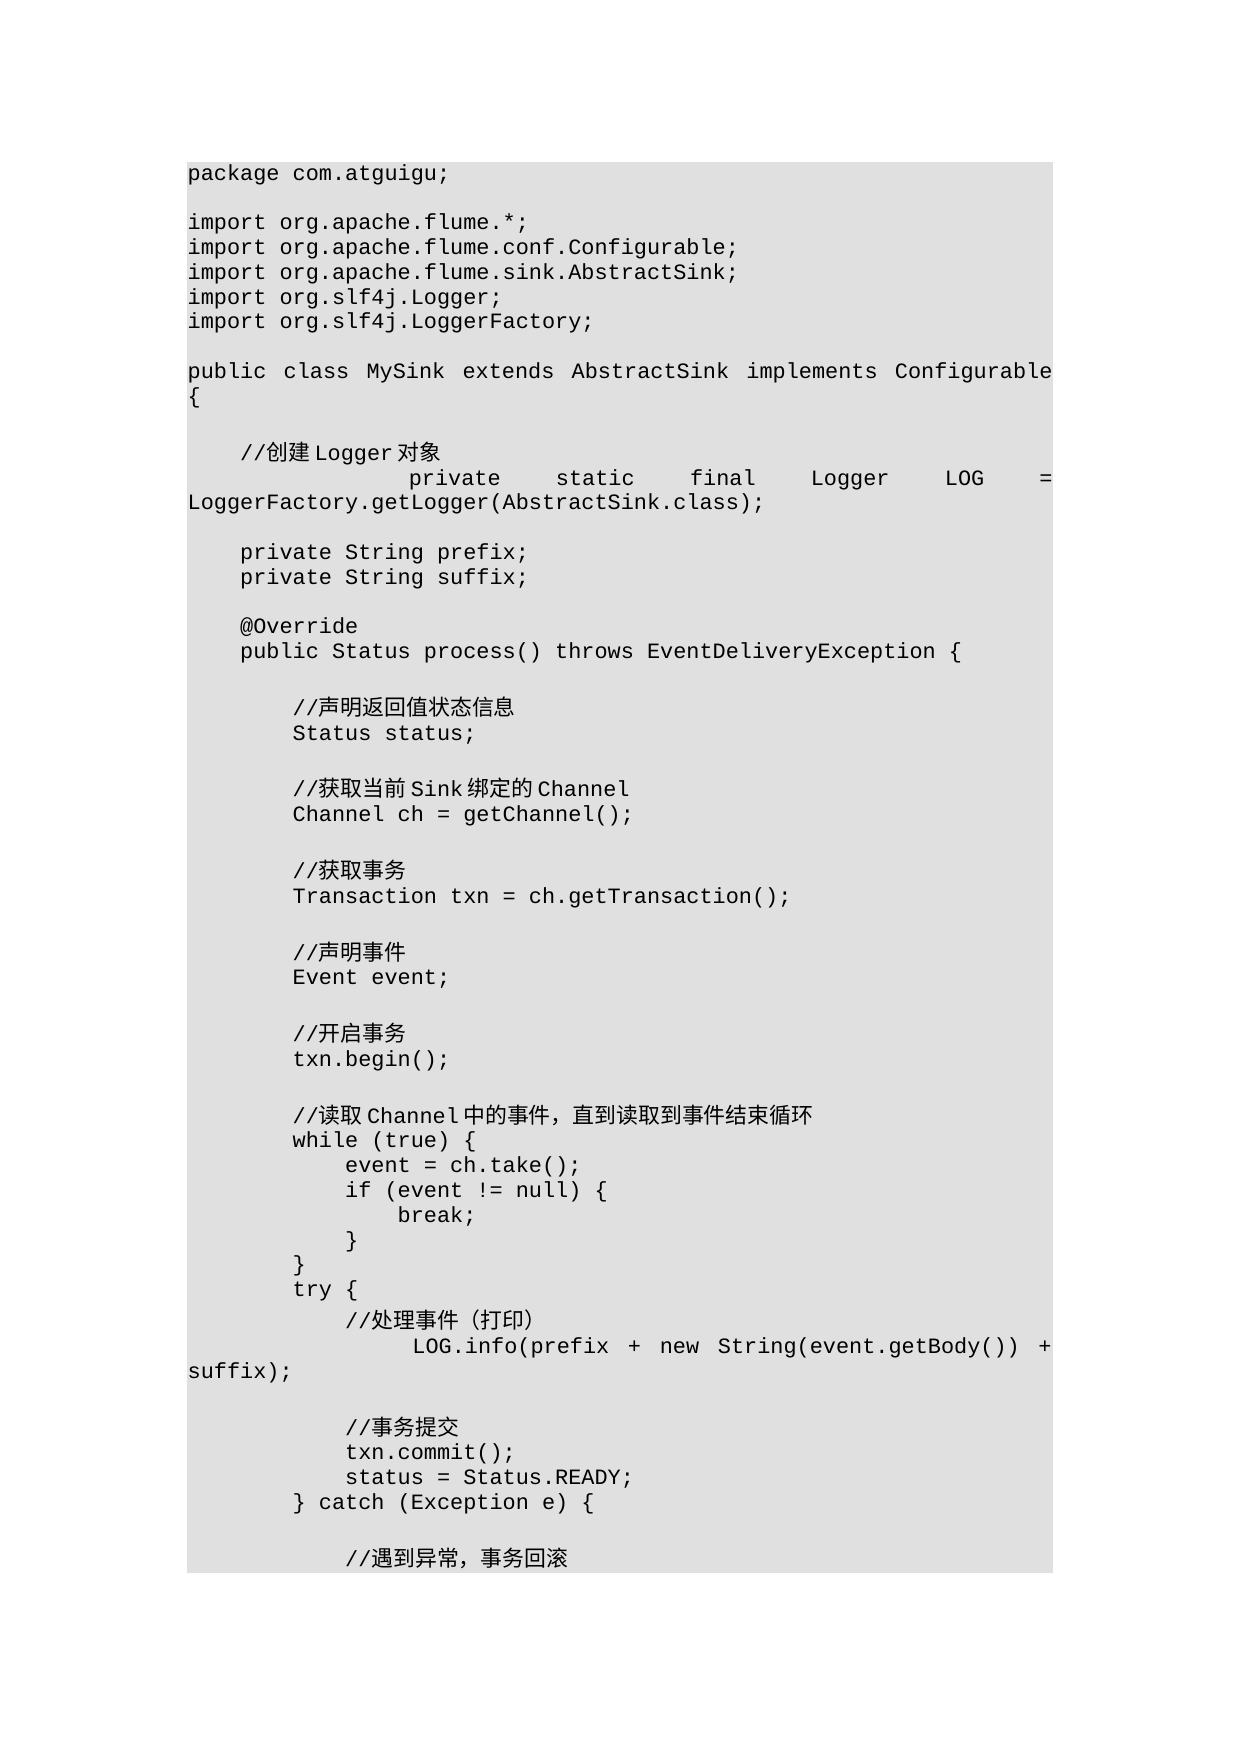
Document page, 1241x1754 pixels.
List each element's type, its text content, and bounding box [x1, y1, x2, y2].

text import org.slf4j.Logger; [187, 286, 1053, 311]
text Event event; [187, 966, 1053, 991]
text Status status; [187, 722, 1053, 747]
text while (true) { [187, 1129, 1053, 1154]
text //遇到异常，事务回滚 [187, 1541, 1053, 1573]
text txn.commit(); [187, 1441, 1053, 1466]
text import org.apache.flume.sink.AbstractSink; [187, 261, 1053, 286]
text if (event != null) { [187, 1179, 1053, 1204]
text LOG.info(prefix + new String(event.getBody()) + suffix); [187, 1335, 1053, 1385]
text } [187, 1229, 1053, 1253]
text } [187, 1253, 1053, 1278]
text //声明返回值状态信息 [187, 690, 1053, 722]
text private static final Logger LOG = LoggerFactory.getLogger(AbstractSink.class); [187, 467, 1053, 516]
text //获取当前Sink绑定的Channel [187, 771, 1053, 803]
text break; [187, 1204, 1053, 1229]
text private String prefix; [187, 541, 1053, 566]
text import org.apache.flume.*; [187, 212, 1053, 236]
text Transaction txn = ch.getTransaction(); [187, 885, 1053, 910]
text package com.atguigu; [187, 162, 1053, 187]
text //事务提交 [187, 1409, 1053, 1441]
text //处理事件（打印） [187, 1303, 1053, 1335]
text txn.begin(); [187, 1048, 1053, 1073]
text import org.slf4j.LoggerFactory; [187, 311, 1053, 336]
text import org.apache.flume.conf.Configurable; [187, 236, 1053, 261]
text //读取Channel中的事件，直到读取到事件结束循环 [187, 1098, 1053, 1129]
text public Status process() throws EventDeliveryException { [187, 640, 1053, 665]
text status = Status.READY; [187, 1466, 1053, 1491]
text @Override [187, 615, 1053, 640]
text //获取事务 [187, 853, 1053, 885]
text Channel ch = getChannel(); [187, 803, 1053, 828]
text //声明事件 [187, 934, 1053, 966]
text } catch (Exception e) { [187, 1491, 1053, 1516]
text try { [187, 1278, 1053, 1303]
text public class MySink extends AbstractSink implements Configurable { [187, 360, 1053, 410]
text event = ch.take(); [187, 1154, 1053, 1179]
text private String suffix; [187, 566, 1053, 591]
text //创建Logger对象 [187, 435, 1053, 467]
text //开启事务 [187, 1016, 1053, 1048]
